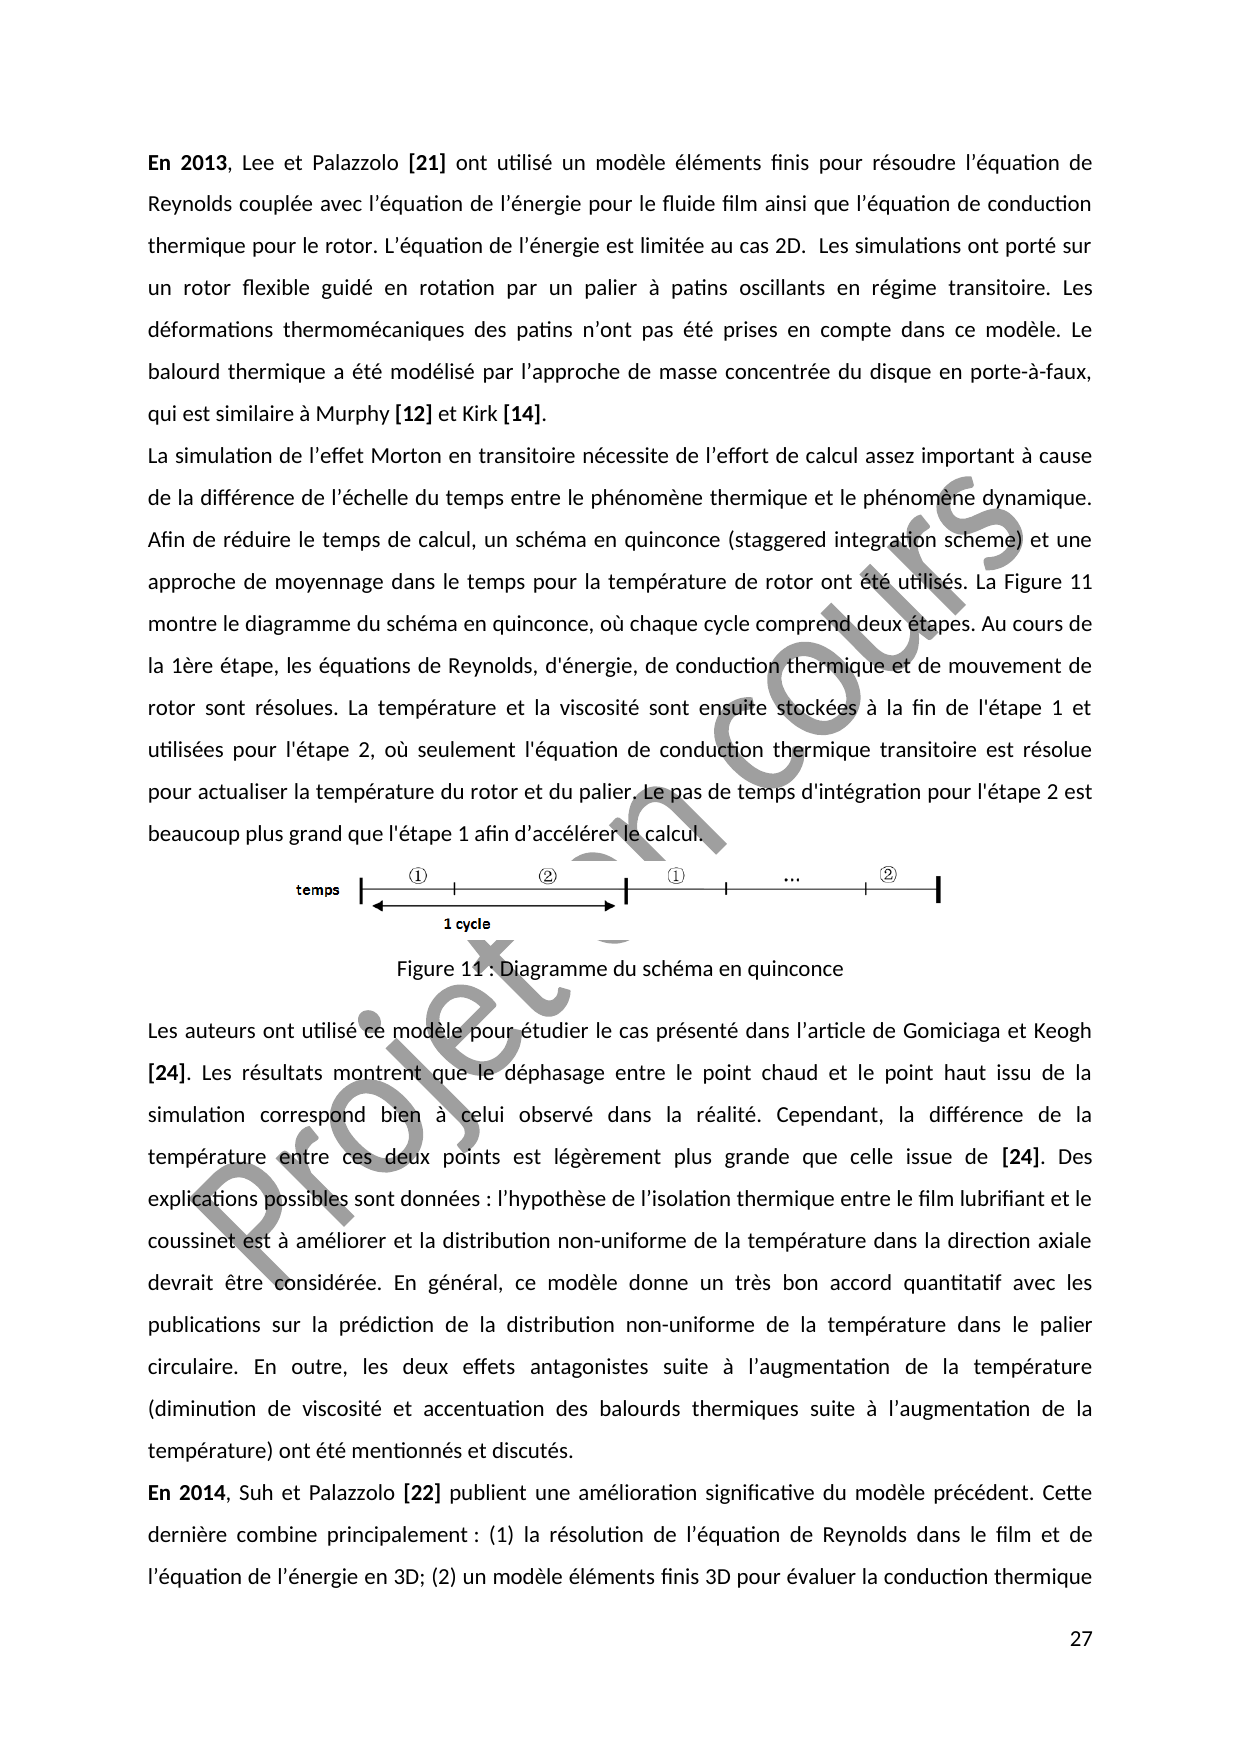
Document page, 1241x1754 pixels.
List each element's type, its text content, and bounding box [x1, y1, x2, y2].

picture [285, 861, 955, 940]
text Figure 11 : Diagramme du schéma en quinconce [148, 954, 1093, 982]
text La simulation de l’effet Morton en transitoire nécessite de l’effort de calcul assez important à cause de la différence de l’échelle du temps entre le phénomène thermique et le phénomène dynamique. Afin de réduire le temps de calcul, un schéma en quinconce (staggered integration scheme) et une approche de moyennage dans le temps pour la température de rotor ont été utilisés. La Figure 11 montre le diagramme du schéma en quinconce, où chaque cycle comprend deux étapes. Au cours de la 1ère étape, les équations de Reynolds, d'énergie, de conduction thermique et de mouvement de rotor sont résolues. La température et la viscosité sont ensuite stockées à la fin de l'étape 1 et utilisées pour l'étape 2, où seulement l'équation de conduction thermique transitoire est résolue pour actualiser la température du rotor et du palier. Le pas de temps d'intégration pour l'étape 2 est beaucoup plus grand que l'étape 1 afin d’accélérer le calcul. [148, 441, 1093, 847]
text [148, 1478, 1093, 1590]
text En 2013, Lee et Palazzolo [21] ont utilisé un modèle éléments finis pour résoudre l’équation de Reynolds couplée avec l’équation de l’énergie pour le fluide film ainsi que l’équation de conduction thermique pour le rotor. L’équation de l’énergie est limitée au cas 2D. Les simulations ont porté sur un rotor flexible guidé en rotation par un palier à patins oscillants en régime transitoire. Les déformations thermomécaniques des patins n’ont pas été prises en compte dans ce modèle. Le balourd thermique a été modélisé par l’approche de masse concentrée du disque en porte-à-faux, qui est similaire à Murphy [12] et Kirk [14]. [148, 148, 1093, 427]
text Les auteurs ont utilisé ce modèle pour étudier le cas présenté dans l’article de Gomiciaga et Keogh [24]. Les résultats montrent que le déphasage entre le point chaud et le point haut issu de la simulation correspond bien à celui observé dans la réalité. Cependant, la différence de la température entre ces deux points est légèrement plus grande que celle issue de [24]. Des explications possibles sont données : l’hypothèse de l’isolation thermique entre le film lubrifiant et le coussinet est à améliorer et la distribution non-uniforme de la température dans la direction axiale devrait être considérée. En général, ce modèle donne un très bon accord quantitatif avec les publications sur la prédiction de la distribution non-uniforme de la température dans le palier circulaire. En outre, les deux effets antagonistes suite à l’augmentation de la température (diminution de viscosité et accentuation des balourds thermiques suite à l’augmentation de la température) ont été mentionnés et discutés. [148, 1016, 1093, 1464]
